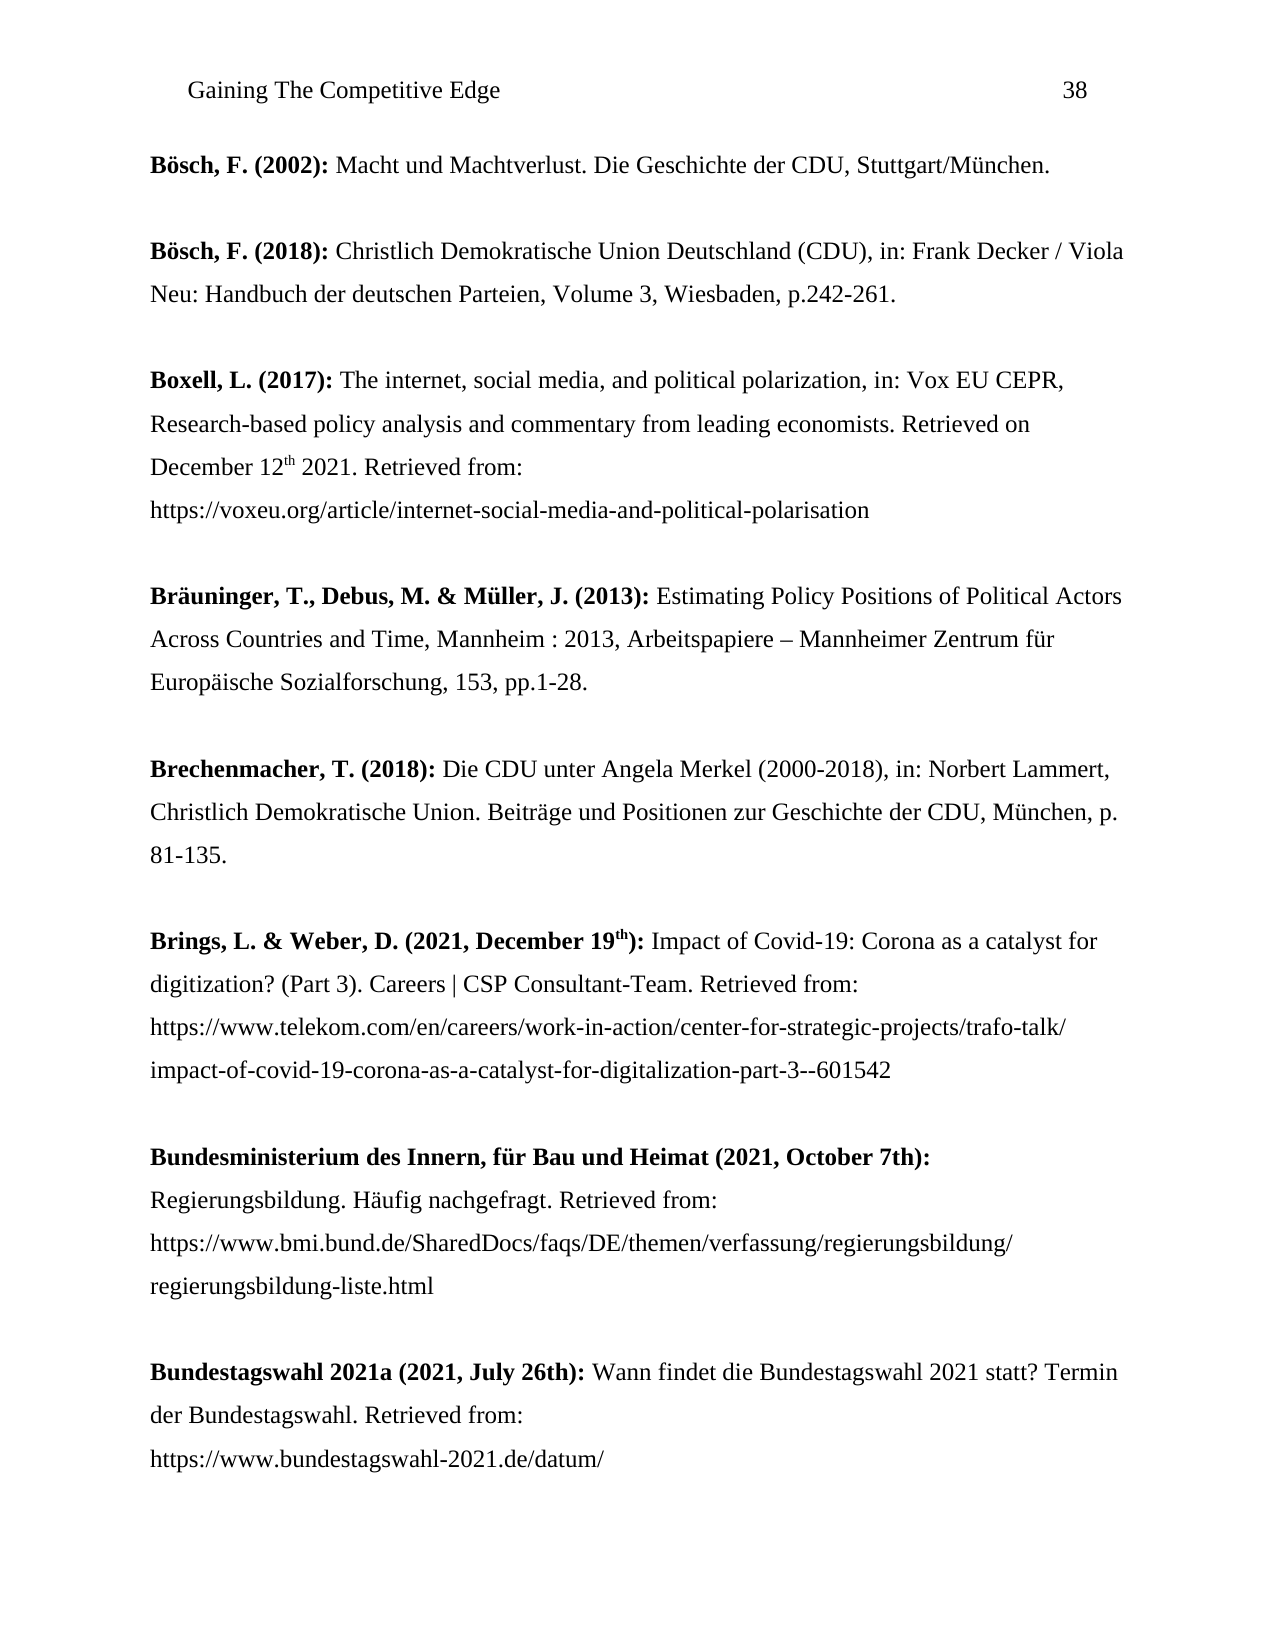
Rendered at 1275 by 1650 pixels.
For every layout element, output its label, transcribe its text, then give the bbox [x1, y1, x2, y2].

text Bundestagswahl 2021a (2021, July 26th): Wann findet die Bundestagswahl 2021 statt? Termin der Bundestagswahl. Retrieved from: [150, 1357, 1125, 1429]
text Brechenmacher, T. (2018): Die CDU unter Angela Merkel (2000-2018), in: Norbert Lammert, Christlich Demokratische Union. Beiträge und Positionen zur Geschichte der CDU, München, p. 81-135. [150, 754, 1125, 869]
text Brings, L. & Weber, D. (2021, December 19th): Impact of Covid-19: Corona as a catalyst for digitization? (Part 3). Careers | CSP Consultant-Team. Retrieved from: [150, 926, 1125, 998]
text https://voxeu.org/article/internet-social-media-and-political-polarisation [150, 495, 1125, 524]
text Boxell, L. (2017): The internet, social media, and political polarization, in: Vox EU CEPR, Research-based policy analysis and commentary from leading economists. Retrieved on December 12th 2021. Retrieved from: [150, 366, 1125, 481]
text https://www.telekom.com/en/careers/work-in-action/center-for-strategic-projects/trafo-talk/impact-of-covid-19-corona-as-a-catalyst-for-digitalization-part-3--601542 [150, 1012, 1125, 1084]
text https://www.bundestagswahl-2021.de/datum/ [150, 1444, 1125, 1472]
text https://www.bmi.bund.de/SharedDocs/faqs/DE/themen/verfassung/regierungsbildung/regierungsbildung-liste.html [150, 1228, 1125, 1300]
text Bösch, F. (2018): Christlich Demokratische Union Deutschland (CDU), in: Frank Decker / Viola Neu: Handbuch der deutschen Parteien, Volume 3, Wiesbaden, p.242-261. [150, 236, 1125, 308]
text Bräuninger, T., Debus, M. & Müller, J. (2013): Estimating Policy Positions of Political Actors Across Countries and Time, Mannheim : 2013, Arbeitspapiere – Mannheimer Zentrum für Europäische Sozialforschung, 153, pp.1-28. [150, 581, 1125, 696]
text Bundesministerium des Innern, für Bau und Heimat (2021, October 7th): Regierungsbildung. Häufig nachgefragt. Retrieved from: [150, 1142, 1125, 1214]
text Bösch, F. (2002): Macht und Machtverlust. Die Geschichte der CDU, Stuttgart/München. [150, 150, 1125, 179]
